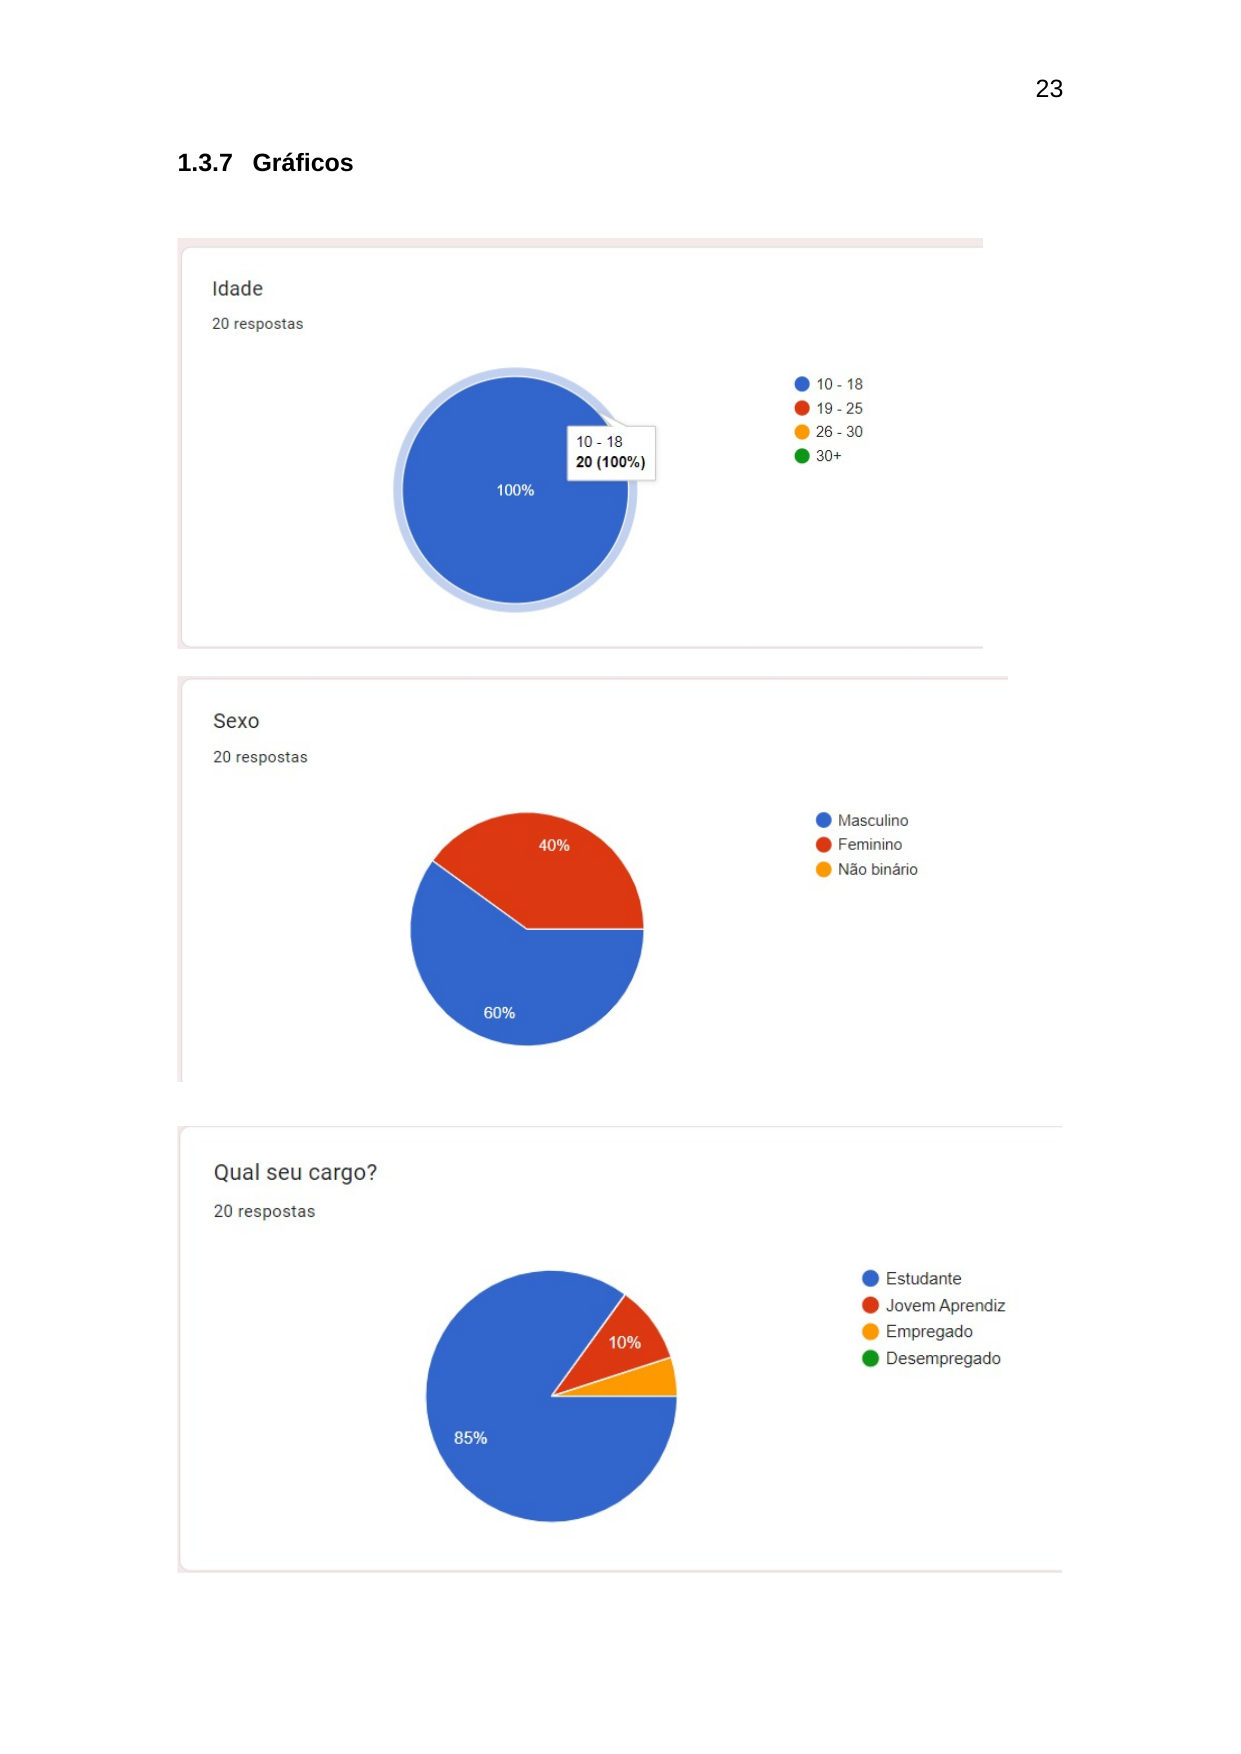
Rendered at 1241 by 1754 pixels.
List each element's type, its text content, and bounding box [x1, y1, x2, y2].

subtitle Gráficos [177, 148, 1063, 176]
picture [177, 1126, 1063, 1573]
picture [177, 238, 983, 649]
picture [177, 676, 1008, 1082]
